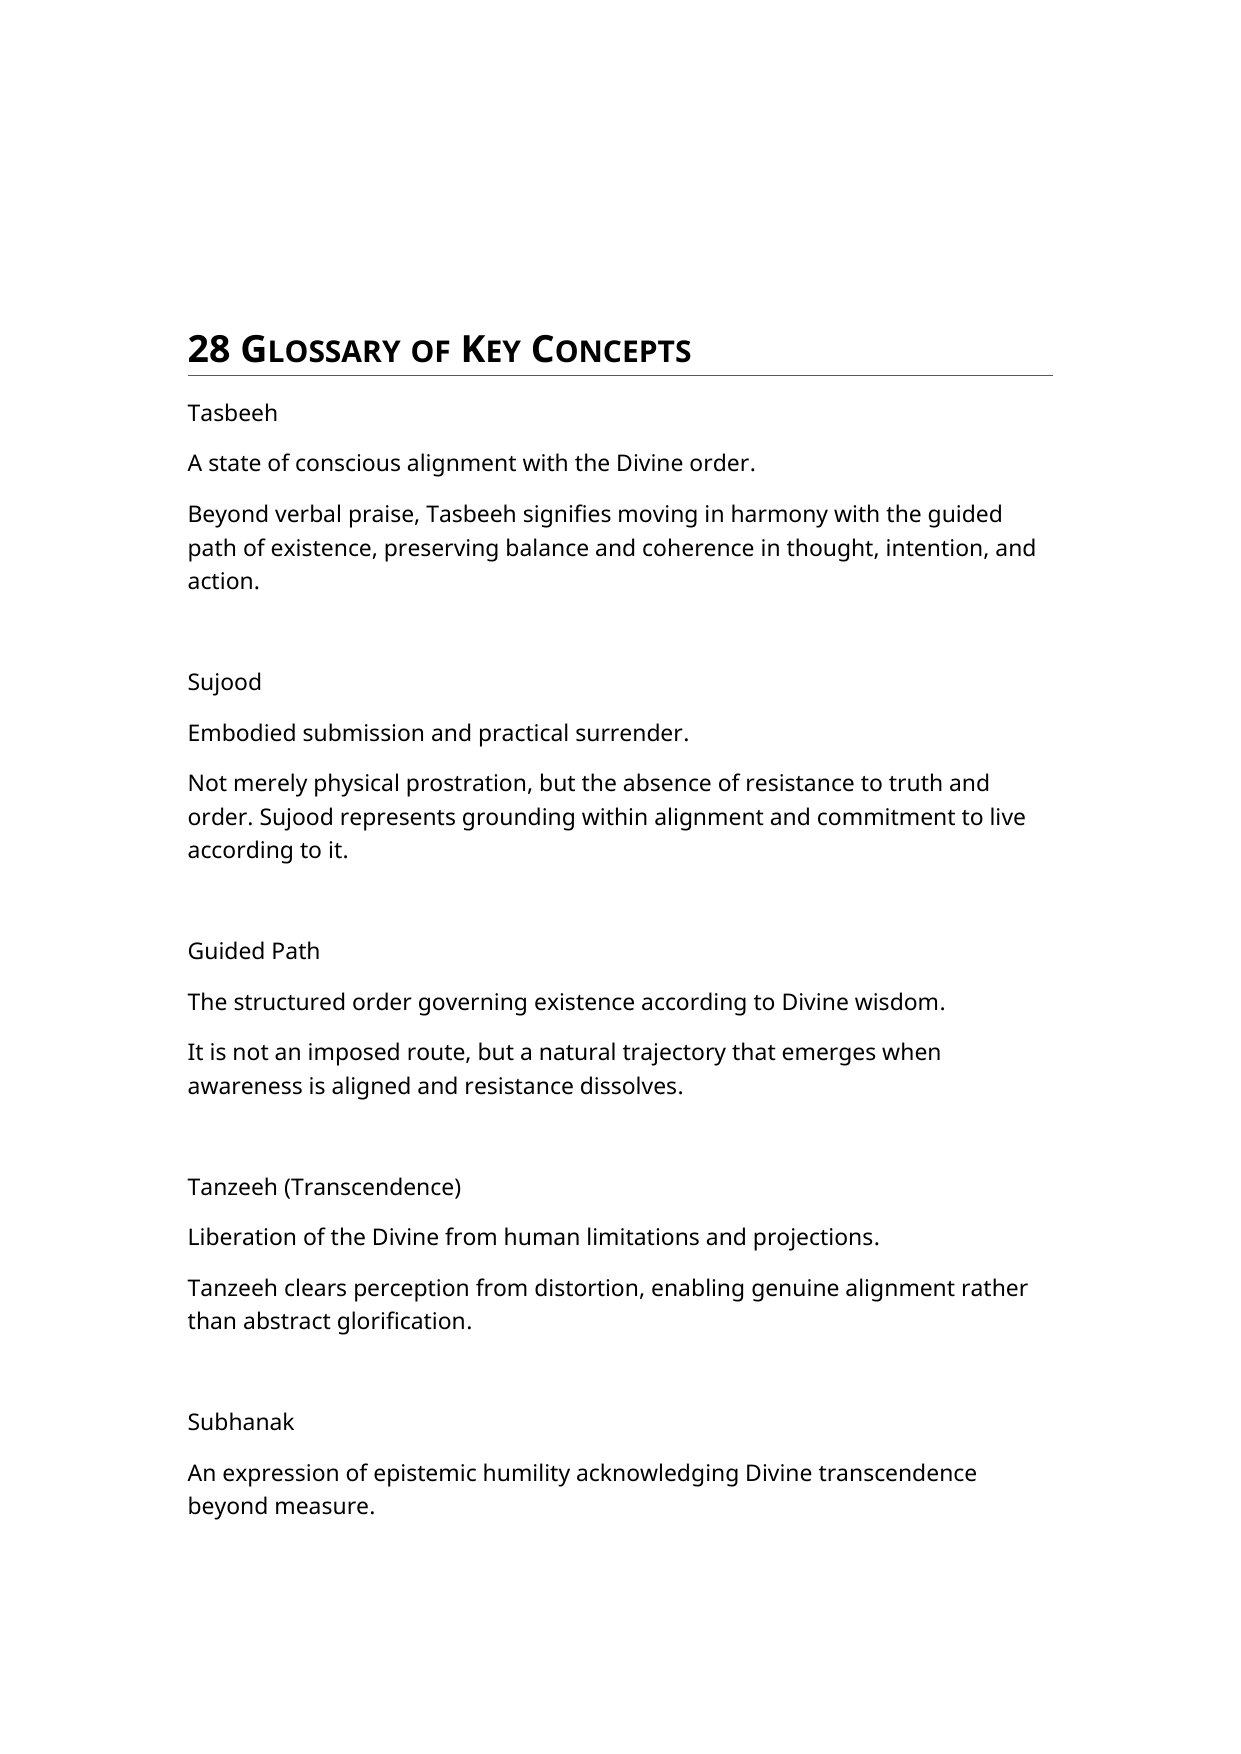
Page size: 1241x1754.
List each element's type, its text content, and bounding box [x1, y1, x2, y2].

text Sujood [187, 666, 1053, 697]
text An expression of epistemic humility acknowledging Divine transcendence beyond measure. [187, 1457, 1053, 1522]
text Liberation of the Divine from human limitations and projections. [187, 1221, 1053, 1252]
text A state of conscious alignment with the Divine order. [187, 447, 1053, 479]
text It is not an imposed route, but a natural trajectory that emerges when awareness is aligned and resistance dissolves. [187, 1036, 1053, 1101]
text Subhanak [187, 1406, 1053, 1437]
text Tasbeeh [187, 397, 1053, 428]
text Guided Path [187, 935, 1053, 967]
text Not merely physical prostration, but the absence of resistance to truth and order. Sujood represents grounding within alignment and commitment to live according to it. [187, 767, 1053, 866]
text Tanzeeh clears perception from distortion, enabling genuine alignment rather than abstract glorification. [187, 1272, 1053, 1337]
subtitle Glossary of Key Concepts [187, 322, 1053, 376]
text Embodied submission and practical surrender. [187, 717, 1053, 748]
text Tanzeeh (Transcendence) [187, 1171, 1053, 1202]
text The structured order governing existence according to Divine wisdom. [187, 986, 1053, 1017]
text Beyond verbal praise, Tasbeeh signifies moving in harmony with the guided path of existence, preserving balance and coherence in thought, intention, and action. [187, 498, 1053, 597]
